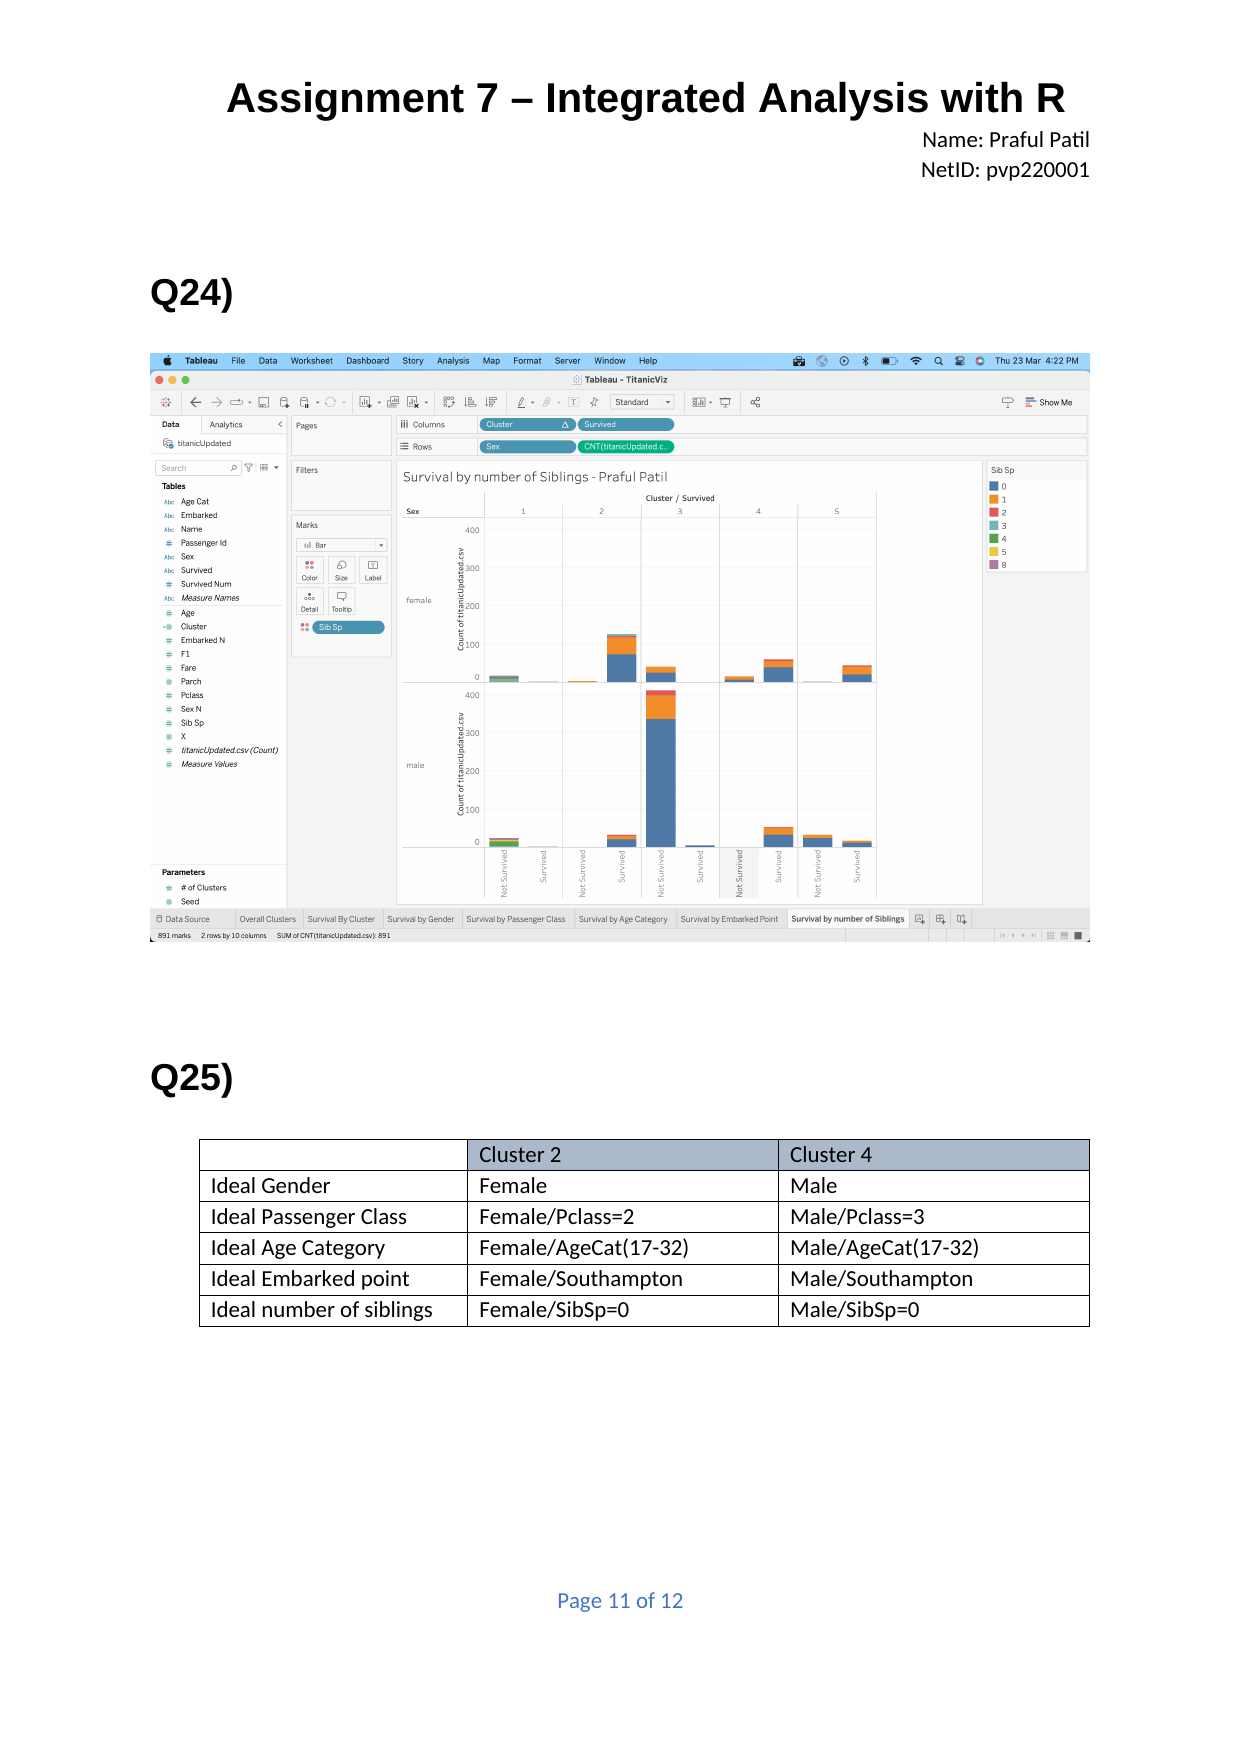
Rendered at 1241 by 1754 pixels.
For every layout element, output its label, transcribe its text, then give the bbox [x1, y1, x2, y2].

table_cell Female/Pclass=2 [468, 1202, 778, 1232]
table_header Cluster 2 [468, 1140, 778, 1170]
table_cell Male/Pclass=3 [779, 1202, 1089, 1232]
text Q25) [150, 1055, 1090, 1098]
table_cell Ideal Age Category [200, 1233, 467, 1263]
table_cell Female/SibSp=0 [468, 1296, 778, 1326]
table_cell Ideal Embarked point [200, 1265, 467, 1294]
table_cell Female [468, 1171, 778, 1201]
picture [150, 353, 1091, 942]
table_cell Male/SibSp=0 [779, 1296, 1089, 1326]
table_header Cluster 4 [779, 1140, 1089, 1170]
table_cell Male/AgeCat(17-32) [779, 1233, 1089, 1263]
table_header [200, 1140, 467, 1170]
table_cell Male/Southampton [779, 1265, 1089, 1294]
table_cell Ideal Gender [200, 1171, 467, 1201]
table_cell Female/Southampton [468, 1265, 778, 1294]
table_cell Ideal Passenger Class [200, 1202, 467, 1232]
text Q24) [150, 270, 1090, 313]
table_cell Male [779, 1171, 1089, 1201]
table_cell Female/AgeCat(17-32) [468, 1233, 778, 1263]
table_cell Ideal number of siblings [200, 1296, 467, 1326]
